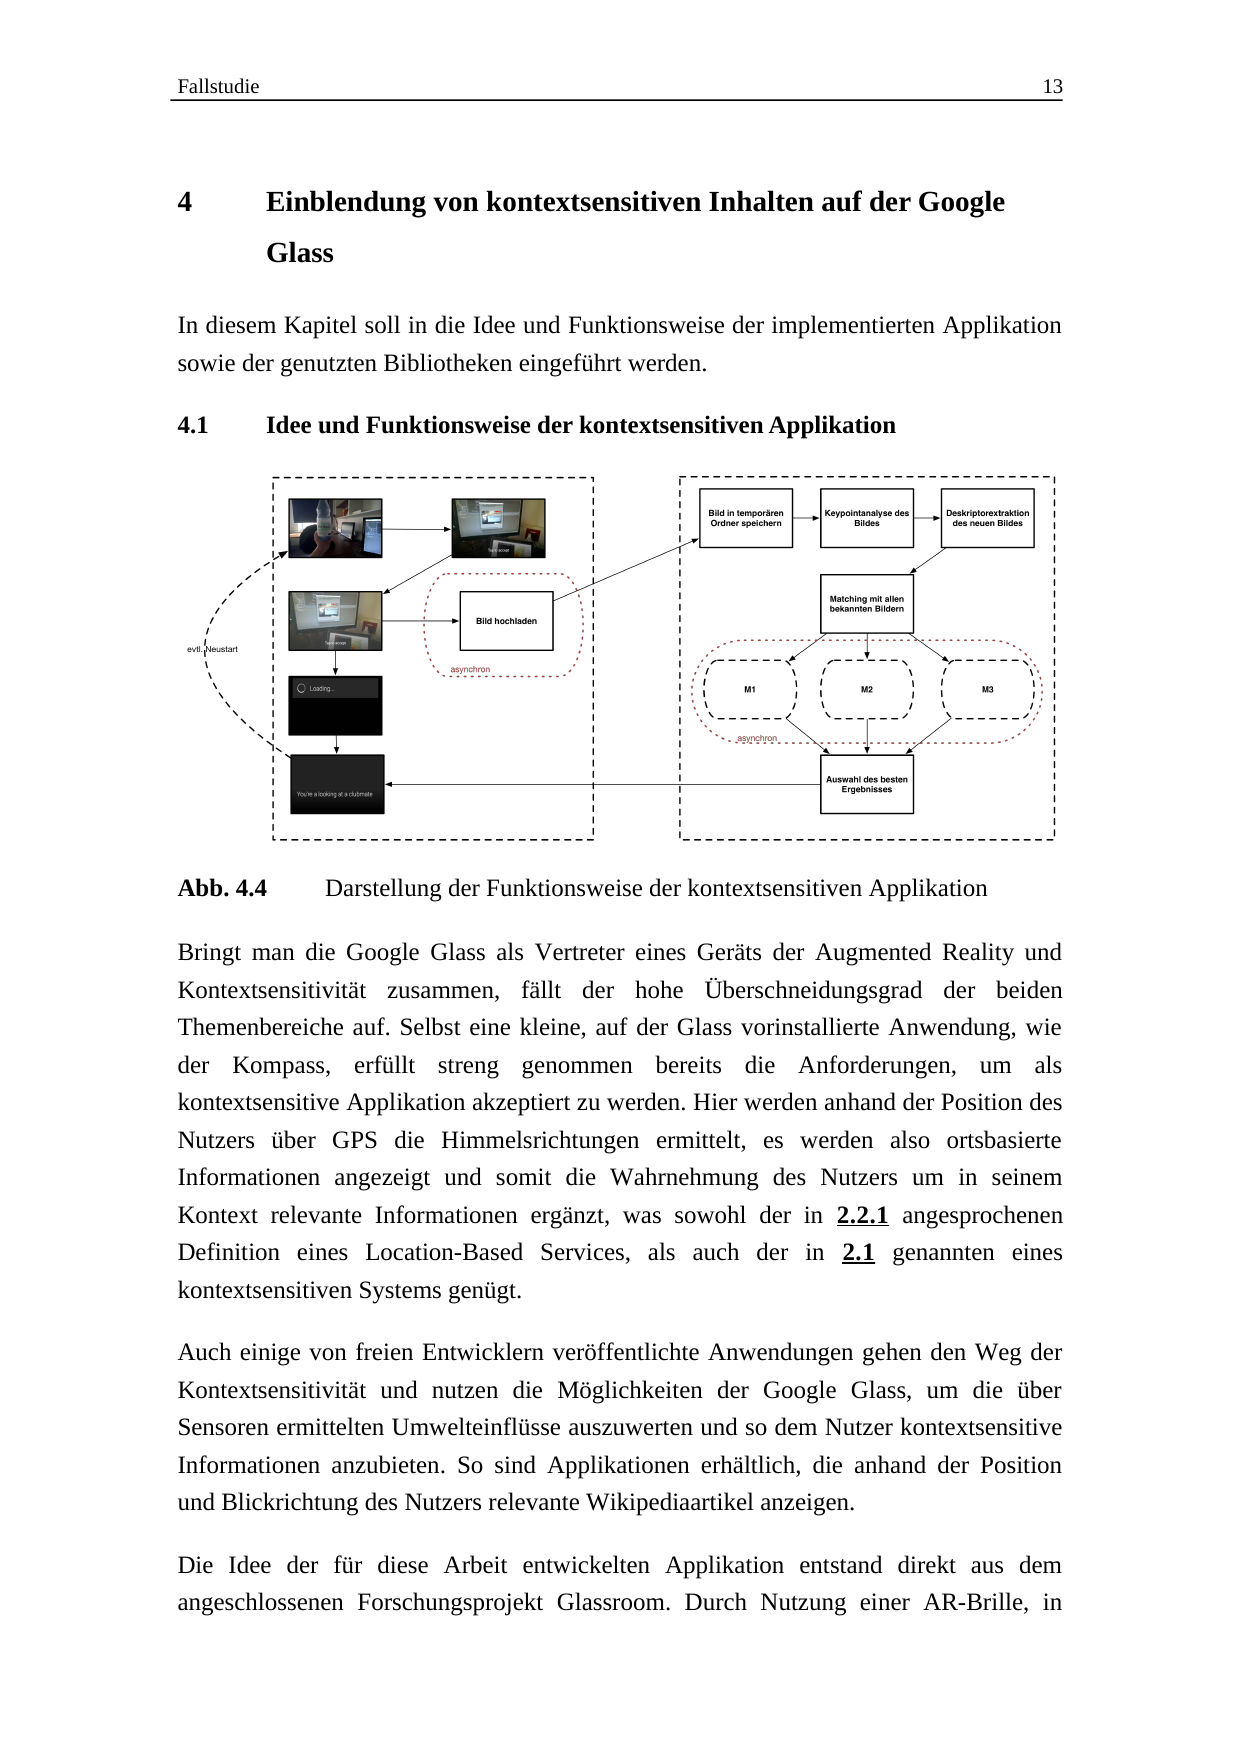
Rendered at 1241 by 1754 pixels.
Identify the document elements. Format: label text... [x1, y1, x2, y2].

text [177, 1541, 1063, 1616]
text Bringt man die Google Glass als Vertreter eines Geräts der Augmented Reality und Kontextsensitivität zusammen, fällt der hohe Überschneidungsgrad der beiden Themenbereiche auf. Selbst eine kleine, auf der Glass vorinstallierte Anwendung, wie der Kompass, erfüllt streng genommen bereits die Anforderungen, um als kontextsensitive Applikation akzeptiert zu werden. Hier werden anhand der Position des Nutzers über GPS die Himmelsrichtungen ermittelt, es werden also ortsbasierte Informationen angezeigt und somit die Wahrnehmung des Nutzers um in seinem Kontext relevante Informationen ergänzt, was sowohl der in 2.2.1 angesprochenen Definition eines Location-Based Services, als auch der in 2.1 genannten eines kontextsensitiven Systems genügt. [177, 928, 1063, 1303]
subtitle Einblendung von kontextsensitiven Inhalten auf der Google Glass [177, 184, 1063, 268]
subtitle Idee und Funktionsweise der kontextsensitiven Applikation [177, 410, 1063, 439]
picture [177, 469, 1062, 848]
text In diesem Kapitel soll in die Idee und Funktionsweise der implementierten Applikation sowie der genutzten Bibliotheken eingeführt werden. [177, 302, 1063, 377]
text Auch einige von freien Entwicklern veröffentlichte Anwendungen gehen den Weg der Kontextsensitivität und nutzen die Möglichkeiten der Google Glass, um die über Sensoren ermittelten Umwelteinflüsse auszuwerten und so dem Nutzer kontextsensitive Informationen anzubieten. So sind Applikationen erhältlich, die anhand der Position und Blickrichtung des Nutzers relevante Wikipediaartikel anzeigen. [177, 1328, 1063, 1516]
